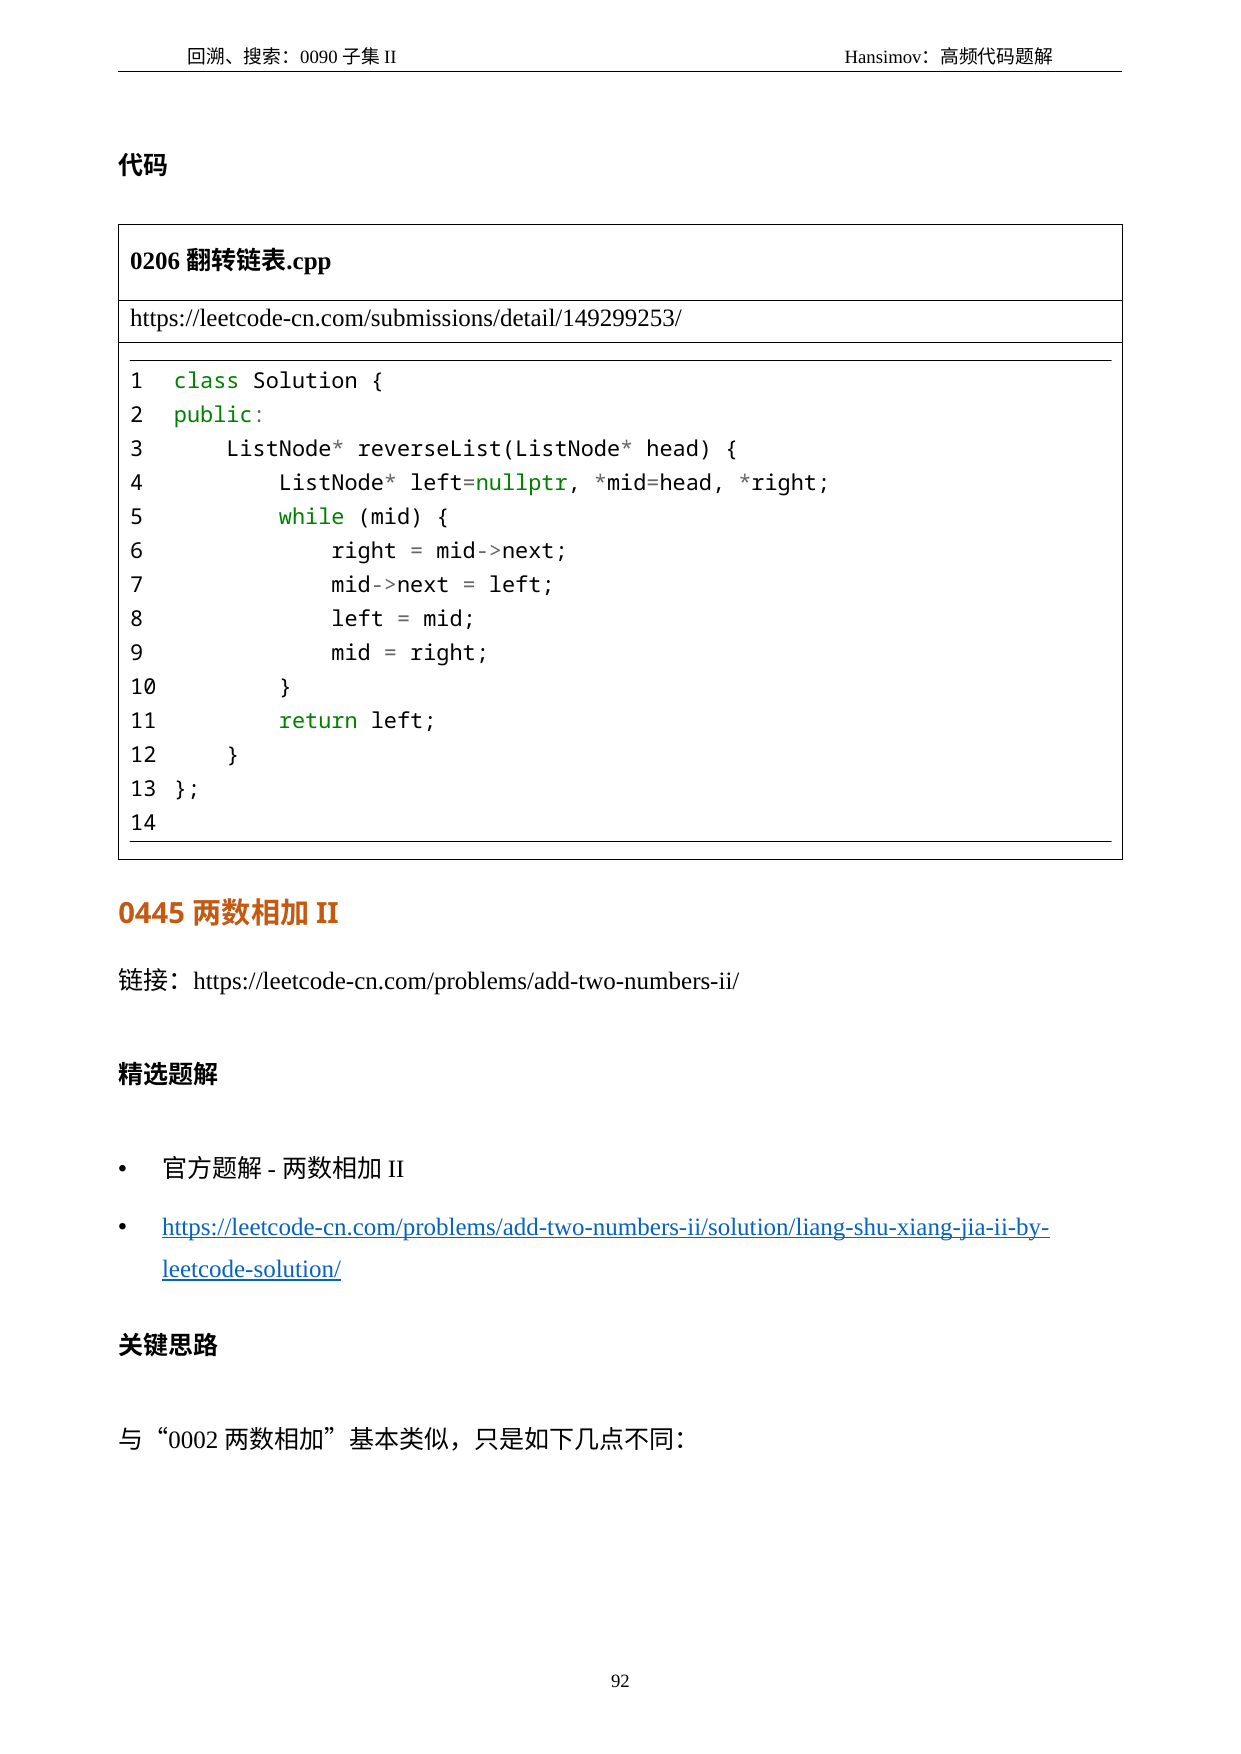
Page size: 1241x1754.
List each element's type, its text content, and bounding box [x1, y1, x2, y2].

text 与“0002 两数相加”基本类似，只是如下几点不同： [118, 1404, 1122, 1472]
subtitle 精选题解 [118, 1038, 1097, 1106]
subtitle 0445 两数相加 II [118, 877, 1097, 944]
text 链接：https://leetcode-cn.com/problems/add-two-numbers-ii/ [118, 944, 1122, 1012]
table_header 0206 翻转链表.cpp [119, 225, 1122, 300]
table_cell class Solution { public: ListNode* reverseList(ListNode* head) { ListNode* left=nullptr, *mid=head, *right; while (mid) { right = mid->next; mid->next = left; left = mid; mid = right; } return left; } }; [119, 343, 1122, 859]
subtitle 关键思路 [118, 1310, 1097, 1378]
subtitle 代码 [118, 130, 1097, 198]
table_cell https://leetcode-cn.com/submissions/detail/149299253/ [119, 301, 1122, 342]
text 官方题解 - 两数相加 II [118, 1132, 1122, 1200]
text https://leetcode-cn.com/problems/add-two-numbers-ii/solution/liang-shu-xiang-jia-ii-by-leetcode-solution/ [118, 1209, 1122, 1286]
